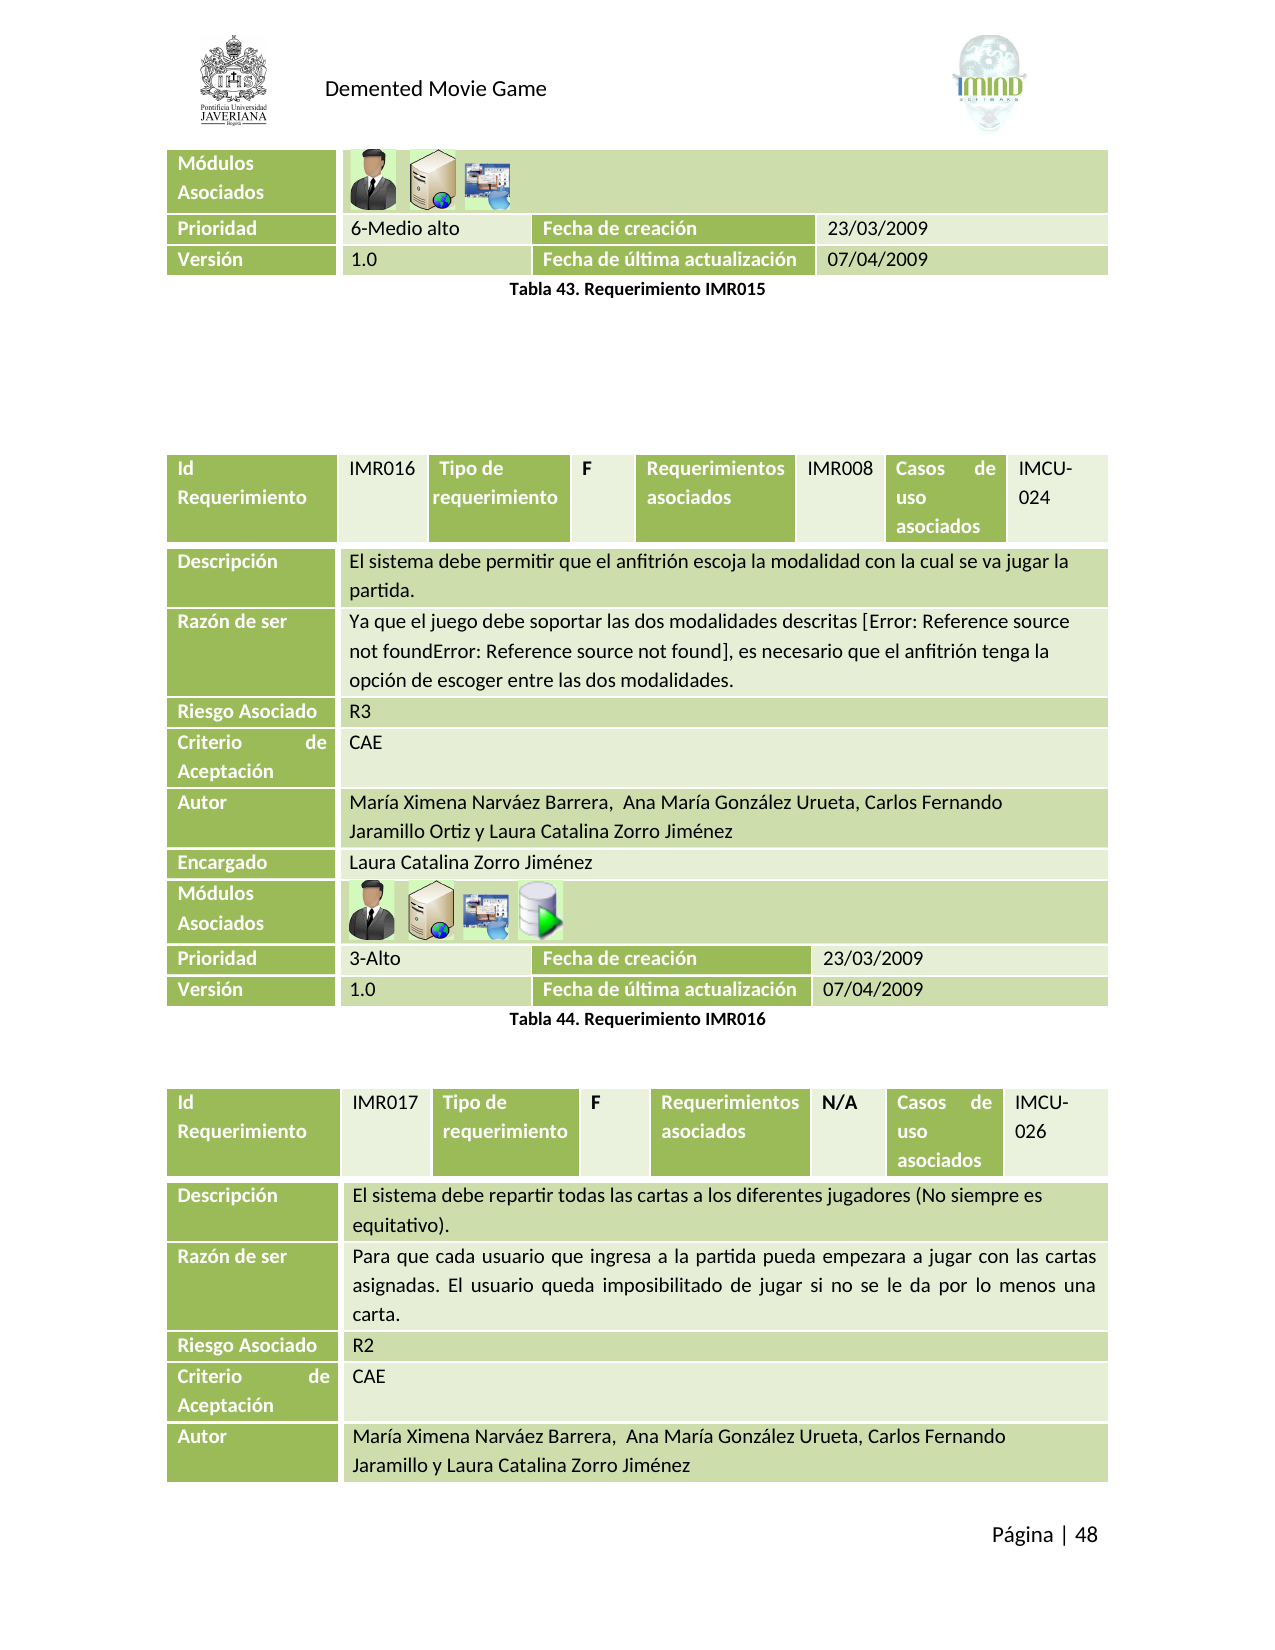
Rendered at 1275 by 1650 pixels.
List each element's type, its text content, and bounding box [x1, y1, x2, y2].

table_cell Criterio de Aceptación [167, 729, 335, 787]
table_cell Fecha de última actualización [533, 246, 815, 275]
picture [408, 880, 454, 940]
table_header IMR016 [339, 455, 427, 542]
table_header Casos de uso asociados [887, 1089, 1003, 1176]
table_header IMR017 [342, 1089, 430, 1176]
picture [410, 149, 456, 210]
picture [200, 35, 267, 126]
table_cell CAE [344, 1363, 1108, 1421]
table_header Casos de uso asociados [886, 455, 1006, 542]
table_cell Encargado [167, 850, 335, 878]
table_cell Fecha de creación [532, 215, 815, 244]
table_cell [343, 150, 1108, 213]
table_cell 1.0 [343, 246, 531, 275]
table_cell El sistema debe permitir que el anfitrión escoja la modalidad con la cual se va jugar la partida. [341, 549, 1108, 607]
table_cell Prioridad [167, 215, 336, 244]
picture [350, 149, 396, 210]
table_cell Riesgo Asociado [167, 1332, 338, 1361]
picture [349, 880, 395, 940]
table_cell Autor [167, 1424, 338, 1482]
table_cell Versión [167, 977, 335, 1006]
table_header Id Requerimiento [167, 1089, 340, 1176]
table_cell Versión [167, 246, 336, 275]
table_cell Módulos Asociados [167, 881, 335, 943]
table_cell R3 [341, 698, 1108, 727]
table_cell 3-Alto [341, 946, 531, 974]
table_cell 23/03/2009 [812, 946, 1108, 974]
table_cell 07/04/2009 [817, 246, 1108, 275]
table_cell 1.0 [341, 977, 531, 1006]
table_header Requerimientos asociados [636, 455, 795, 542]
table_cell R2 [344, 1332, 1108, 1361]
table_header IMCU-026 [1005, 1089, 1108, 1176]
table_cell Riesgo Asociado [167, 698, 335, 727]
table_header IMR008 [797, 455, 884, 542]
table_header IMCU-024 [1008, 455, 1108, 542]
table_cell Para que cada usuario que ingresa a la partida pueda empezara a jugar con las cartas asignadas. El usuario queda imposibilitado de jugar si no se le da por lo menos una carta. [344, 1243, 1108, 1330]
table_cell CAE [341, 729, 1108, 787]
table_header F [581, 1089, 649, 1176]
table_cell 6-Medio alto [343, 215, 531, 244]
table_cell Razón de ser [167, 1243, 338, 1330]
table_cell [341, 881, 1108, 943]
table_cell Módulos Asociados [167, 150, 336, 213]
table_cell Autor [167, 789, 335, 847]
table_header F [572, 455, 634, 542]
table_cell María Ximena Narváez Barrera, Ana María González Urueta, Carlos Fernando Jaramillo y Laura Catalina Zorro Jiménez [344, 1424, 1108, 1482]
table_cell María Ximena Narváez Barrera, Ana María González Urueta, Carlos Fernando Jaramillo Ortiz y Laura Catalina Zorro Jiménez [341, 789, 1108, 847]
table_header Tipo de requerimiento [433, 1089, 579, 1176]
table_header N/A [812, 1089, 885, 1176]
table_header Requerimientos asociados [651, 1089, 810, 1176]
table_header Id Requerimiento [167, 455, 337, 542]
table_cell 07/04/2009 [813, 977, 1108, 1006]
picture [951, 35, 1033, 138]
table_cell Fecha de creación [532, 946, 811, 974]
picture [518, 880, 564, 940]
table_cell Fecha de última actualización [533, 977, 811, 1006]
picture [464, 163, 510, 210]
table_cell Descripción [167, 549, 335, 607]
picture [463, 894, 509, 940]
table_cell Descripción [167, 1183, 338, 1241]
table_cell El sistema debe repartir todas las cartas a los diferentes jugadores (No siempre es equitativo). [344, 1183, 1108, 1241]
table_cell Criterio de Aceptación [167, 1363, 338, 1421]
table_cell 23/03/2009 [817, 215, 1108, 244]
table_cell Laura Catalina Zorro Jiménez [341, 850, 1108, 878]
table_header Tipo de requerimiento [429, 455, 570, 542]
table_cell Prioridad [167, 946, 335, 974]
table_cell Razón de ser [167, 609, 335, 696]
